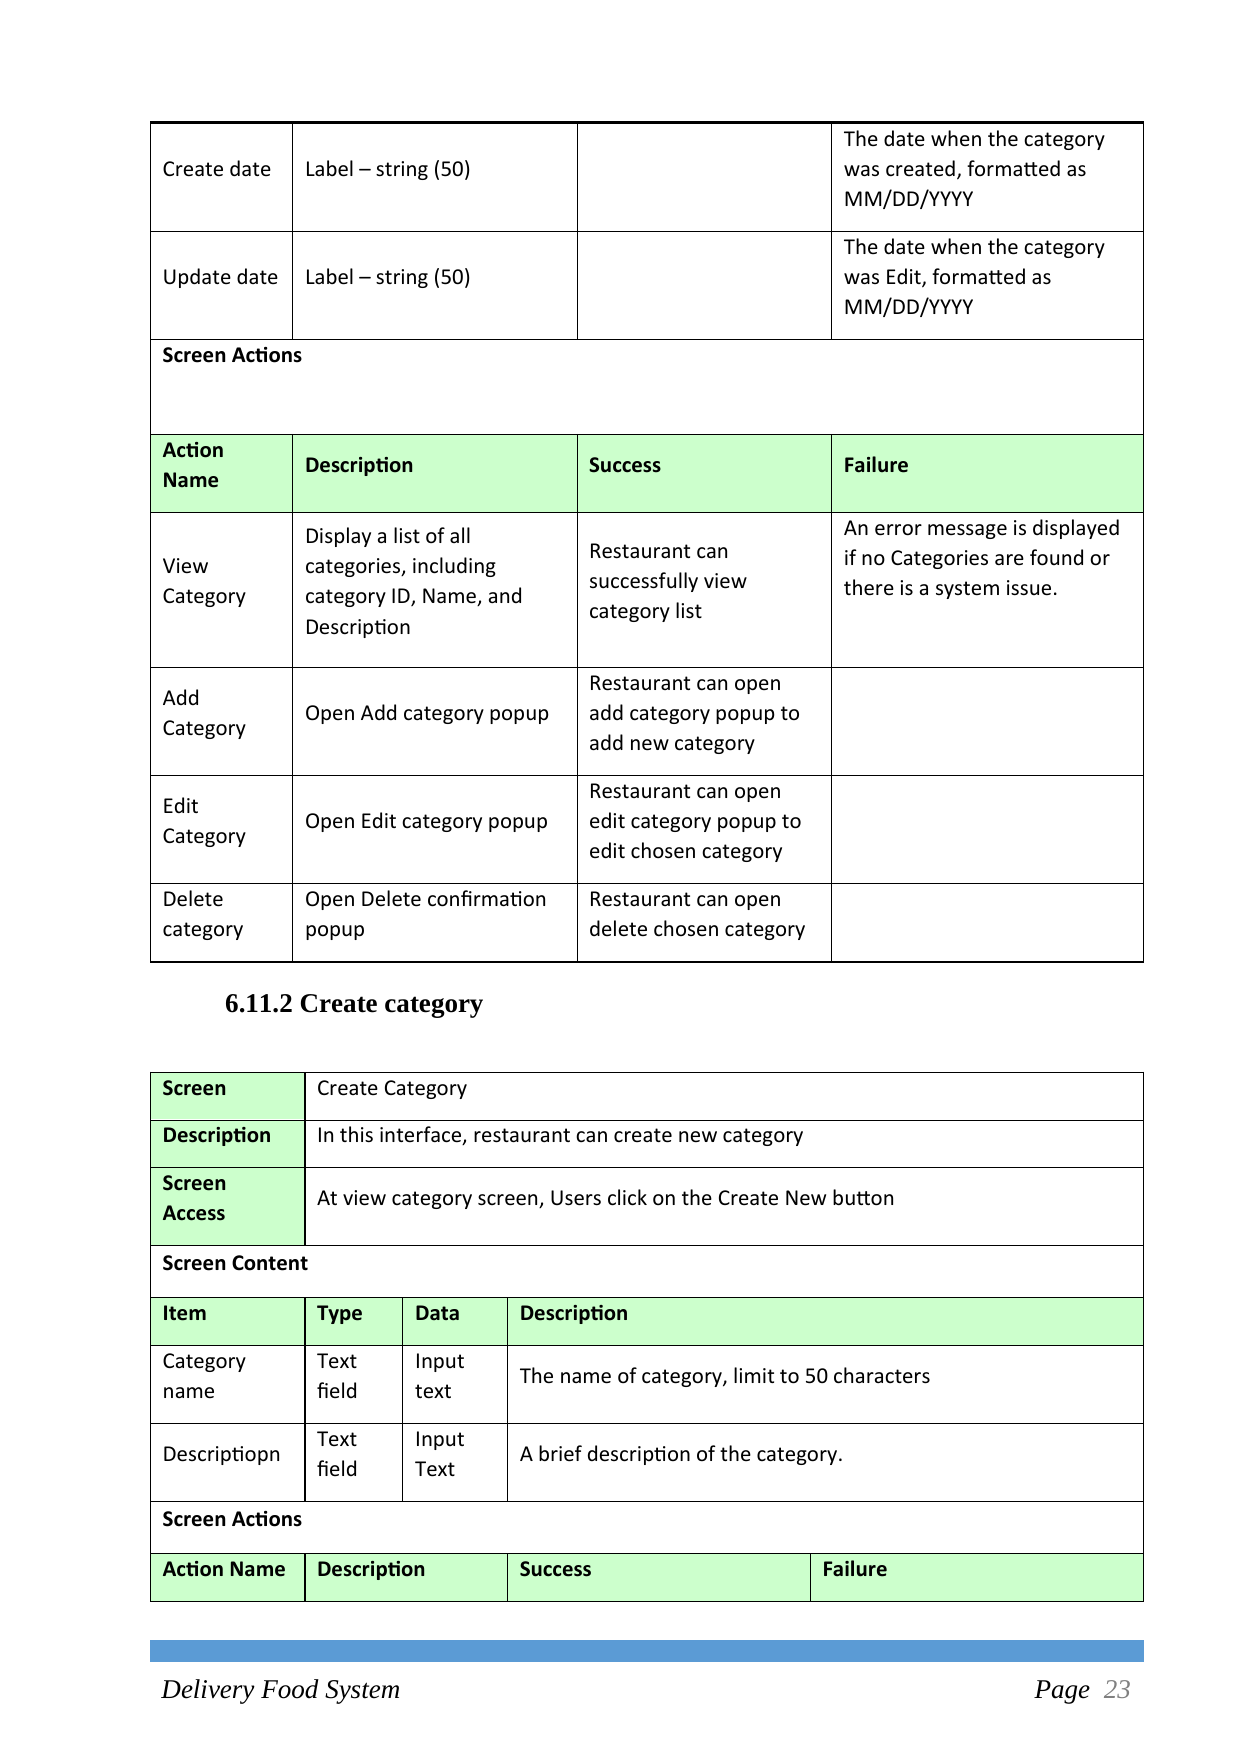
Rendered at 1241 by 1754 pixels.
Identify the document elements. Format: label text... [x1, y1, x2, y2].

table_cell The date when the category was created, formatted as MM/DD/YYYY [832, 124, 1143, 231]
table_cell Action Name [151, 435, 292, 512]
table_cell Restaurant can open delete chosen category [578, 884, 831, 961]
table_cell Screen Actions [151, 340, 1143, 434]
table_cell Input Text [403, 1424, 507, 1501]
table_cell Input text [403, 1346, 507, 1423]
table_cell [578, 124, 831, 231]
table_cell Open Delete confirmation popup [293, 884, 577, 961]
table_cell Category name [151, 1346, 304, 1423]
table_cell Description [306, 1554, 507, 1601]
table_cell Screen Actions [151, 1502, 1143, 1553]
table_cell Display a list of all categories, including category ID, Name, and Description [293, 513, 577, 667]
table_header Screen [151, 1073, 304, 1119]
table_cell Success [578, 435, 831, 512]
table_cell Create date [151, 124, 292, 231]
table_cell At view category screen, Users click on the Create New button [306, 1168, 1143, 1245]
table_cell View Category [151, 513, 292, 667]
table_cell Text field [306, 1424, 402, 1501]
table_cell The date when the category was Edit, formatted as MM/DD/YYYY [832, 232, 1143, 339]
table_cell Screen Content [151, 1246, 1143, 1297]
table_cell [832, 776, 1143, 883]
table_cell Add Category [151, 668, 292, 775]
table_cell Item [151, 1298, 304, 1345]
table_cell Failure [811, 1554, 1143, 1601]
table_cell [832, 668, 1143, 775]
table_cell Success [508, 1554, 810, 1601]
table_cell Delete category [151, 884, 292, 961]
table_cell Label – string (50) [293, 232, 577, 339]
table_cell Failure [832, 435, 1143, 512]
subtitle 6.11.2 Create category [225, 987, 1144, 1018]
table_cell Update date [151, 232, 292, 339]
table_cell Descriptiopn [151, 1424, 304, 1501]
table_cell Restaurant can open edit category popup to edit chosen category [578, 776, 831, 883]
table_cell Restaurant can open add category popup to add new category [578, 668, 831, 775]
table_cell [832, 884, 1143, 961]
table_cell Data [403, 1298, 507, 1345]
table_cell Description [151, 1121, 304, 1167]
table_cell The name of category, limit to 50 characters [508, 1346, 1143, 1423]
table_cell Open Edit category popup [293, 776, 577, 883]
table_cell Edit Category [151, 776, 292, 883]
table_cell Description [293, 435, 577, 512]
table_cell [578, 232, 831, 339]
table_cell Label – string (50) [293, 124, 577, 231]
table_cell Screen Access [151, 1168, 304, 1245]
table_cell Restaurant can successfully view category list [578, 513, 831, 667]
table_cell In this interface, restaurant can create new category [306, 1121, 1143, 1167]
table_cell Type [306, 1298, 402, 1345]
table_cell Text field [306, 1346, 402, 1423]
table_cell Open Add category popup [293, 668, 577, 775]
table_header Create Category [306, 1073, 1143, 1119]
table_cell Description [508, 1298, 1143, 1345]
table_cell A brief description of the category. [508, 1424, 1143, 1501]
table_cell Action Name [151, 1554, 304, 1601]
table_cell An error message is displayed if no Categories are found or there is a system issue. [832, 513, 1143, 667]
